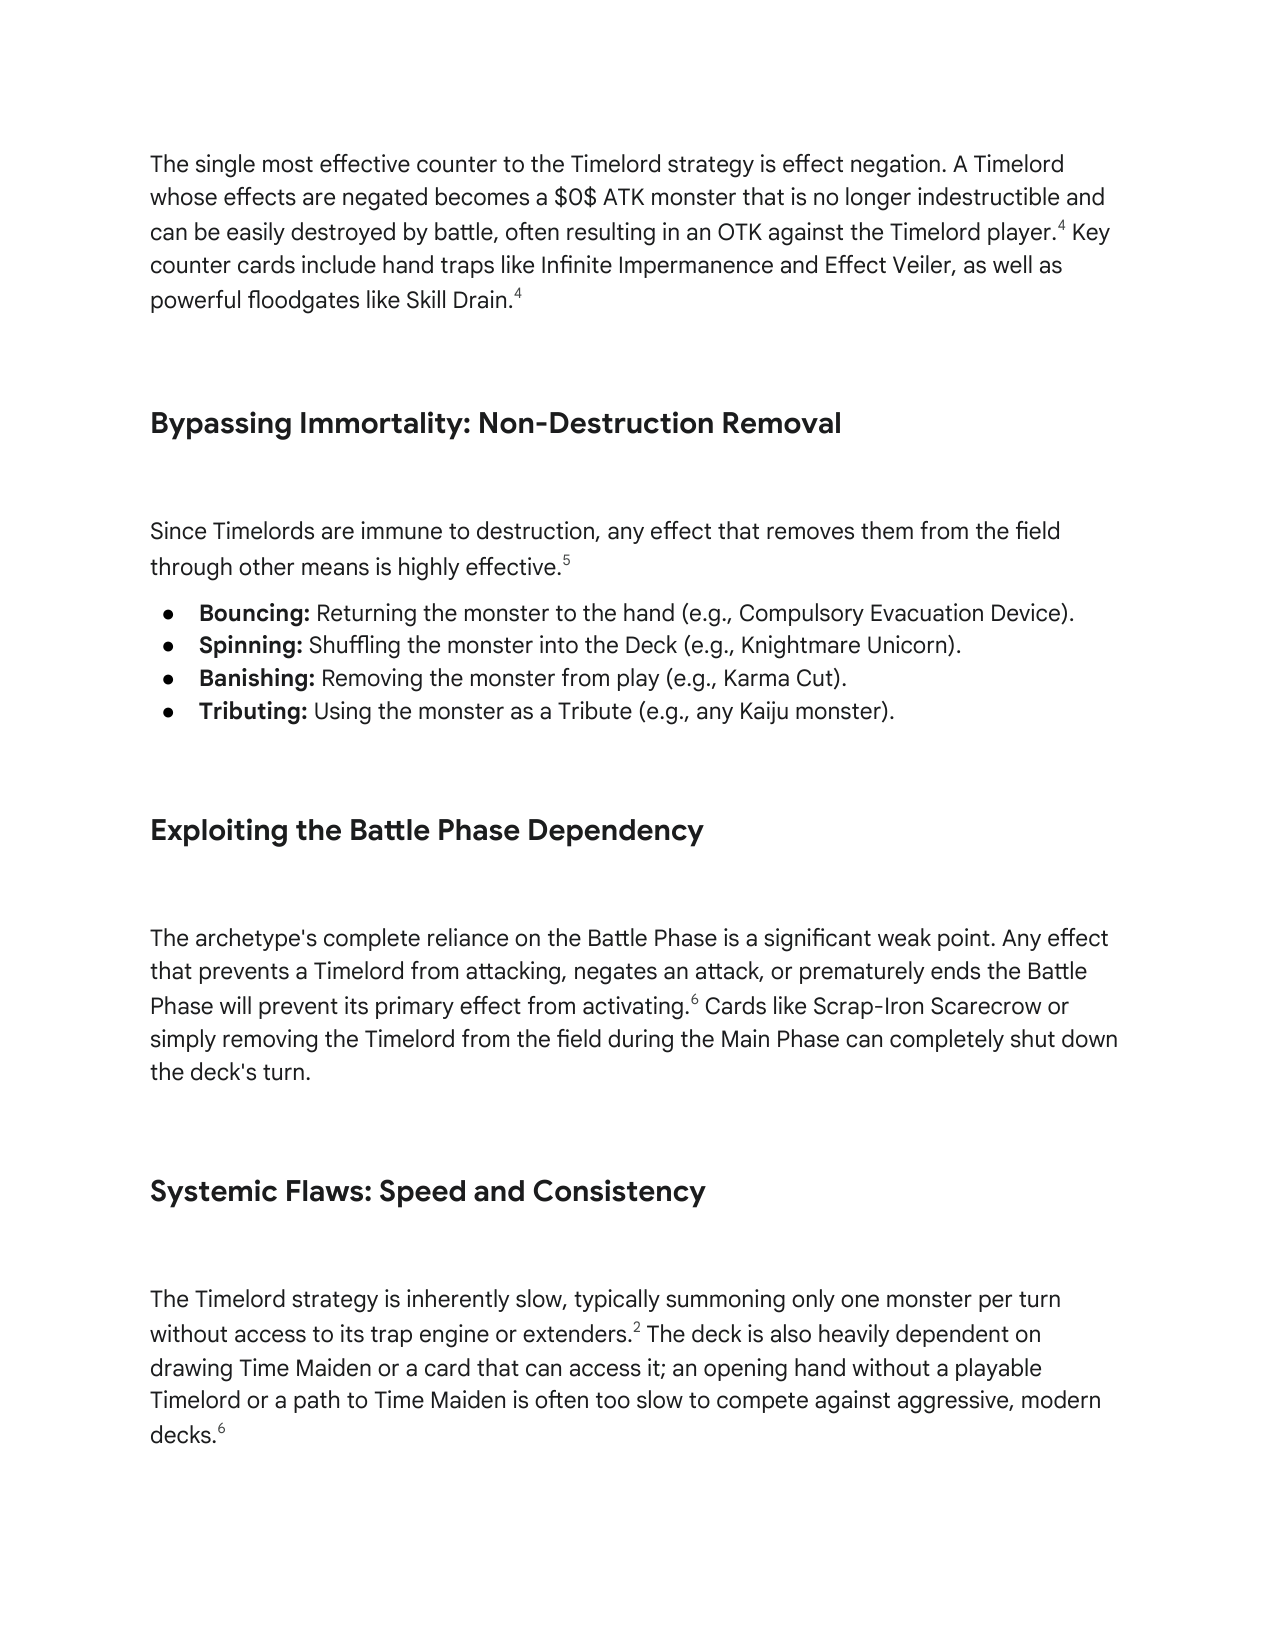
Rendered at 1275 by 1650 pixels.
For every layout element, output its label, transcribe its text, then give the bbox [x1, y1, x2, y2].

text Since Timelords are immune to destruction, any effect that removes them from the field through other means is highly effective.5 [150, 518, 1125, 582]
list Banishing: Removing the monster from play (e.g., Karma Cut). [161, 664, 1125, 693]
subtitle Systemic Flaws: Speed and Consistency [150, 1174, 1125, 1210]
subtitle Exploiting the Battle Phase Dependency [150, 812, 1125, 849]
text The archetype's complete reliance on the Battle Phase is a significant weak point. Any effect that prevents a Timelord from attacking, negates an attack, or prematurely ends the Battle Phase will prevent its primary effect from activating.6 Cards like Scrap-Iron Scarecrow or simply removing the Timelord from the field during the Main Phase can completely shut down the deck's turn. [150, 924, 1125, 1087]
list Spinning: Shuffling the monster into the Deck (e.g., Knightmare Unicorn). [161, 632, 1125, 660]
text The Timelord strategy is inherently slow, typically summoning only one monster per turn without access to its trap engine or extenders.2 The deck is also heavily dependent on drawing Time Maiden or a card that can access it; an opening hand without a playable Timelord or a path to Time Maiden is often too slow to compete against aggressive, modern decks.6 [150, 1286, 1125, 1451]
subtitle Bypassing Immortality: Non-Destruction Removal [150, 406, 1125, 442]
list Tributing: Using the monster as a Tribute (e.g., any Kaiju monster). [161, 697, 1125, 726]
text The single most effective counter to the Timelord strategy is effect negation. A Timelord whose effects are negated becomes a $0$ ATK monster that is no longer indestructible and can be easily destroyed by battle, often resulting in an OTK against the Timelord player.4 Key counter cards include hand traps like Infinite Impermanence and Effect Veiler, as well as powerful floodgates like Skill Drain.4 [150, 150, 1125, 316]
list Bouncing: Returning the monster to the hand (e.g., Compulsory Evacuation Device). [161, 599, 1125, 628]
